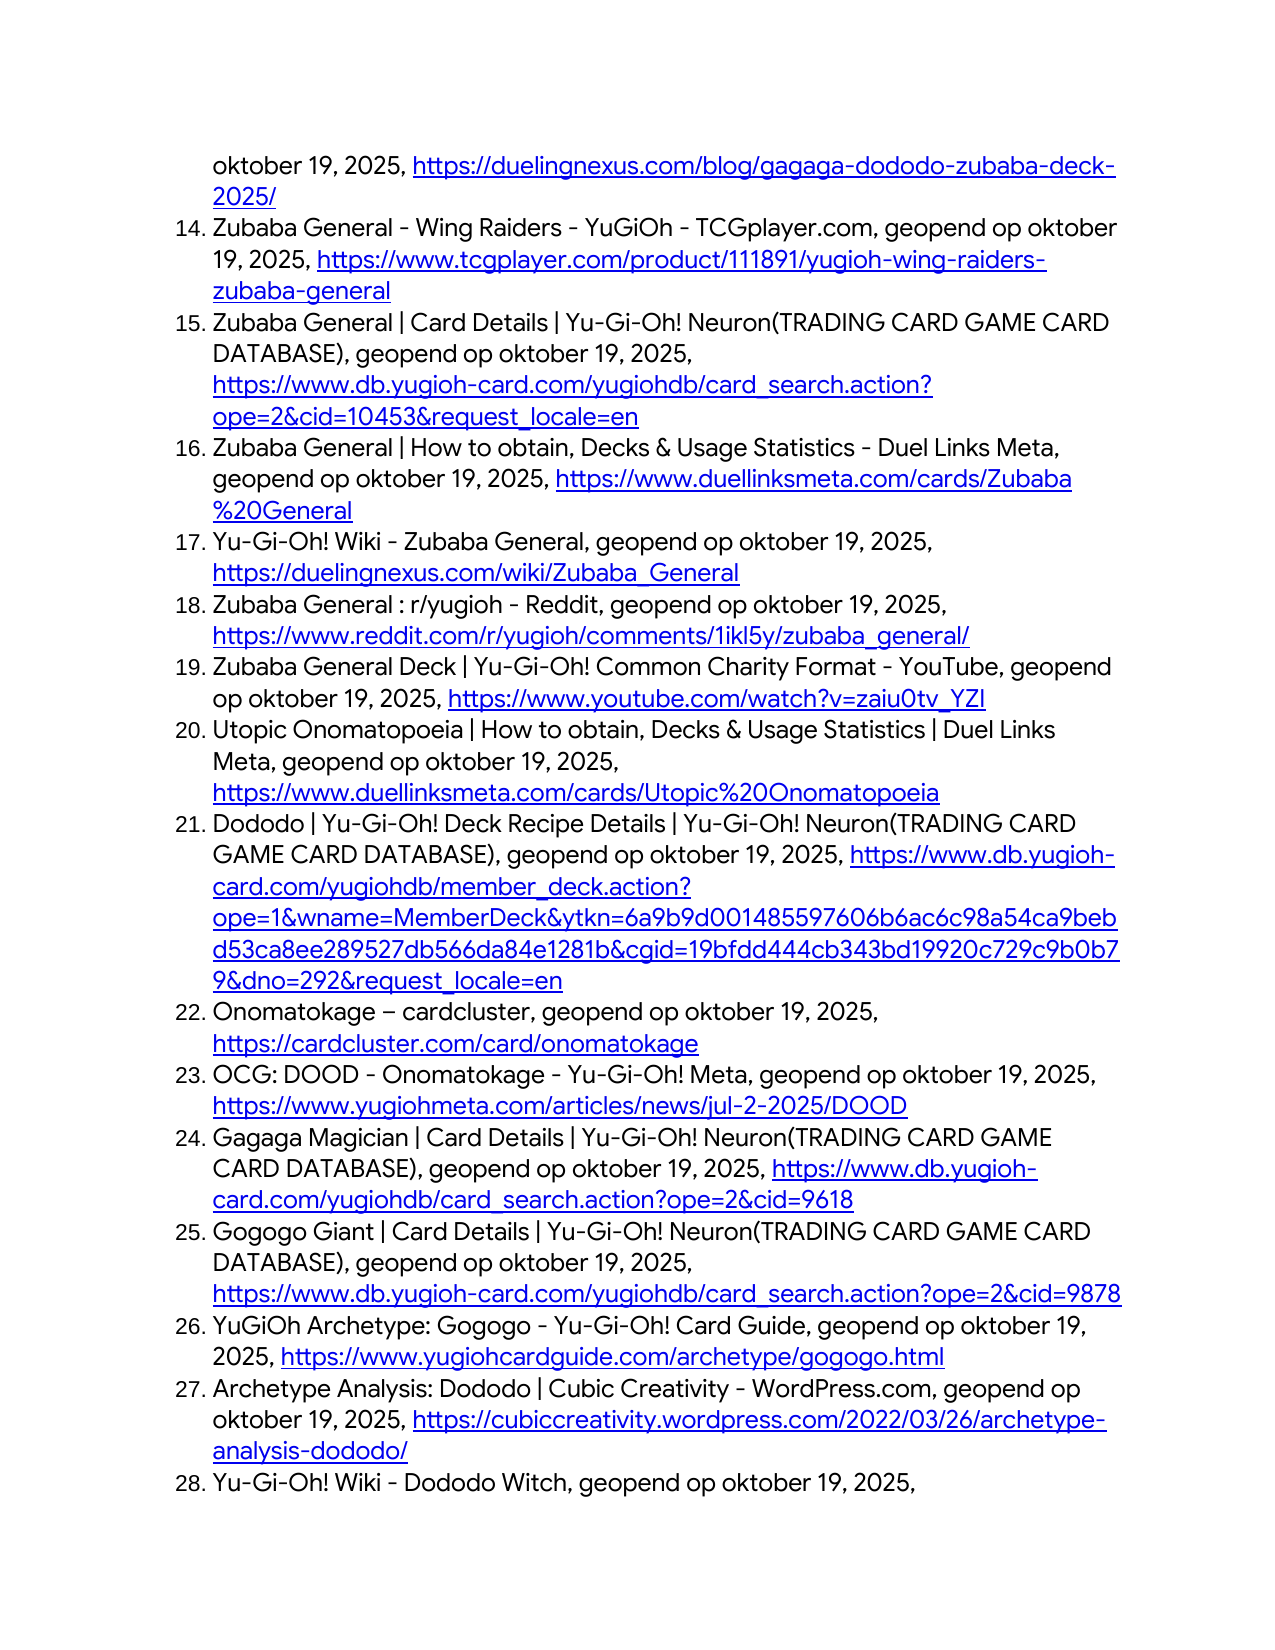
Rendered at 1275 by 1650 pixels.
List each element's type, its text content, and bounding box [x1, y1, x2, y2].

list Zubaba General | Card Details | Yu-Gi-Oh! Neuron(TRADING CARD GAME CARD DATABASE), geopend op oktober 19, 2025, https://www.db.yugioh-card.com/yugiohdb/card_search.action?ope=2&cid=10453&request_locale=en [175, 307, 1125, 432]
list Gagaga Magician | Card Details | Yu-Gi-Oh! Neuron(TRADING CARD GAME CARD DATABASE), geopend op oktober 19, 2025, https://www.db.yugioh-card.com/yugiohdb/card_search.action?ope=2&cid=9618 [175, 1122, 1125, 1216]
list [175, 150, 1125, 213]
list OCG: DOOD - Onomatokage - Yu-Gi-Oh! Meta, geopend op oktober 19, 2025, https://www.yugiohmeta.com/articles/news/jul-2-2025/DOOD [175, 1059, 1125, 1122]
list Yu-Gi-Oh! Wiki - Zubaba General, geopend op oktober 19, 2025, https://duelingnexus.com/wiki/Zubaba_General [175, 526, 1125, 589]
list Archetype Analysis: Dododo | Cubic Creativity - WordPress.com, geopend op oktober 19, 2025, https://cubiccreativity.wordpress.com/2022/03/26/archetype-analysis-dododo/ [175, 1373, 1125, 1467]
list Utopic Onomatopoeia | How to obtain, Decks & Usage Statistics | Duel Links Meta, geopend op oktober 19, 2025, https://www.duellinksmeta.com/cards/Utopic%20Onomatopoeia [175, 714, 1125, 808]
list YuGiOh Archetype: Gogogo - Yu-Gi-Oh! Card Guide, geopend op oktober 19, 2025, https://www.yugiohcardguide.com/archetype/gogogo.html [175, 1310, 1125, 1373]
list Zubaba General : r/yugioh - Reddit, geopend op oktober 19, 2025, https://www.reddit.com/r/yugioh/comments/1ikl5y/zubaba_general/ [175, 589, 1125, 652]
list Zubaba General - Wing Raiders - YuGiOh - TCGplayer.com, geopend op oktober 19, 2025, https://www.tcgplayer.com/product/111891/yugioh-wing-raiders-zubaba-general [175, 213, 1125, 307]
list Zubaba General | How to obtain, Decks & Usage Statistics - Duel Links Meta, geopend op oktober 19, 2025, https://www.duellinksmeta.com/cards/Zubaba%20General [175, 432, 1125, 526]
list Gogogo Giant | Card Details | Yu-Gi-Oh! Neuron(TRADING CARD GAME CARD DATABASE), geopend op oktober 19, 2025, https://www.db.yugioh-card.com/yugiohdb/card_search.action?ope=2&cid=9878 [175, 1216, 1125, 1310]
list Onomatokage – cardcluster, geopend op oktober 19, 2025, https://cardcluster.com/card/onomatokage [175, 997, 1125, 1059]
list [175, 1467, 1125, 1498]
list Dododo | Yu-Gi-Oh! Deck Recipe Details | Yu-Gi-Oh! Neuron(TRADING CARD GAME CARD DATABASE), geopend op oktober 19, 2025, https://www.db.yugioh-card.com/yugiohdb/member_deck.action?ope=1&wname=MemberDeck&ytkn=6a9b9d001485597606b6ac6c98a54ca9bebd53ca8ee289527db566da84e1281b&cgid=19bfdd444cb343bd19920c729c9b0b79&dno=292&request_locale=en [175, 808, 1125, 997]
list Zubaba General Deck | Yu-Gi-Oh! Common Charity Format - YouTube, geopend op oktober 19, 2025, https://www.youtube.com/watch?v=zaiu0tv_YZI [175, 652, 1125, 714]
